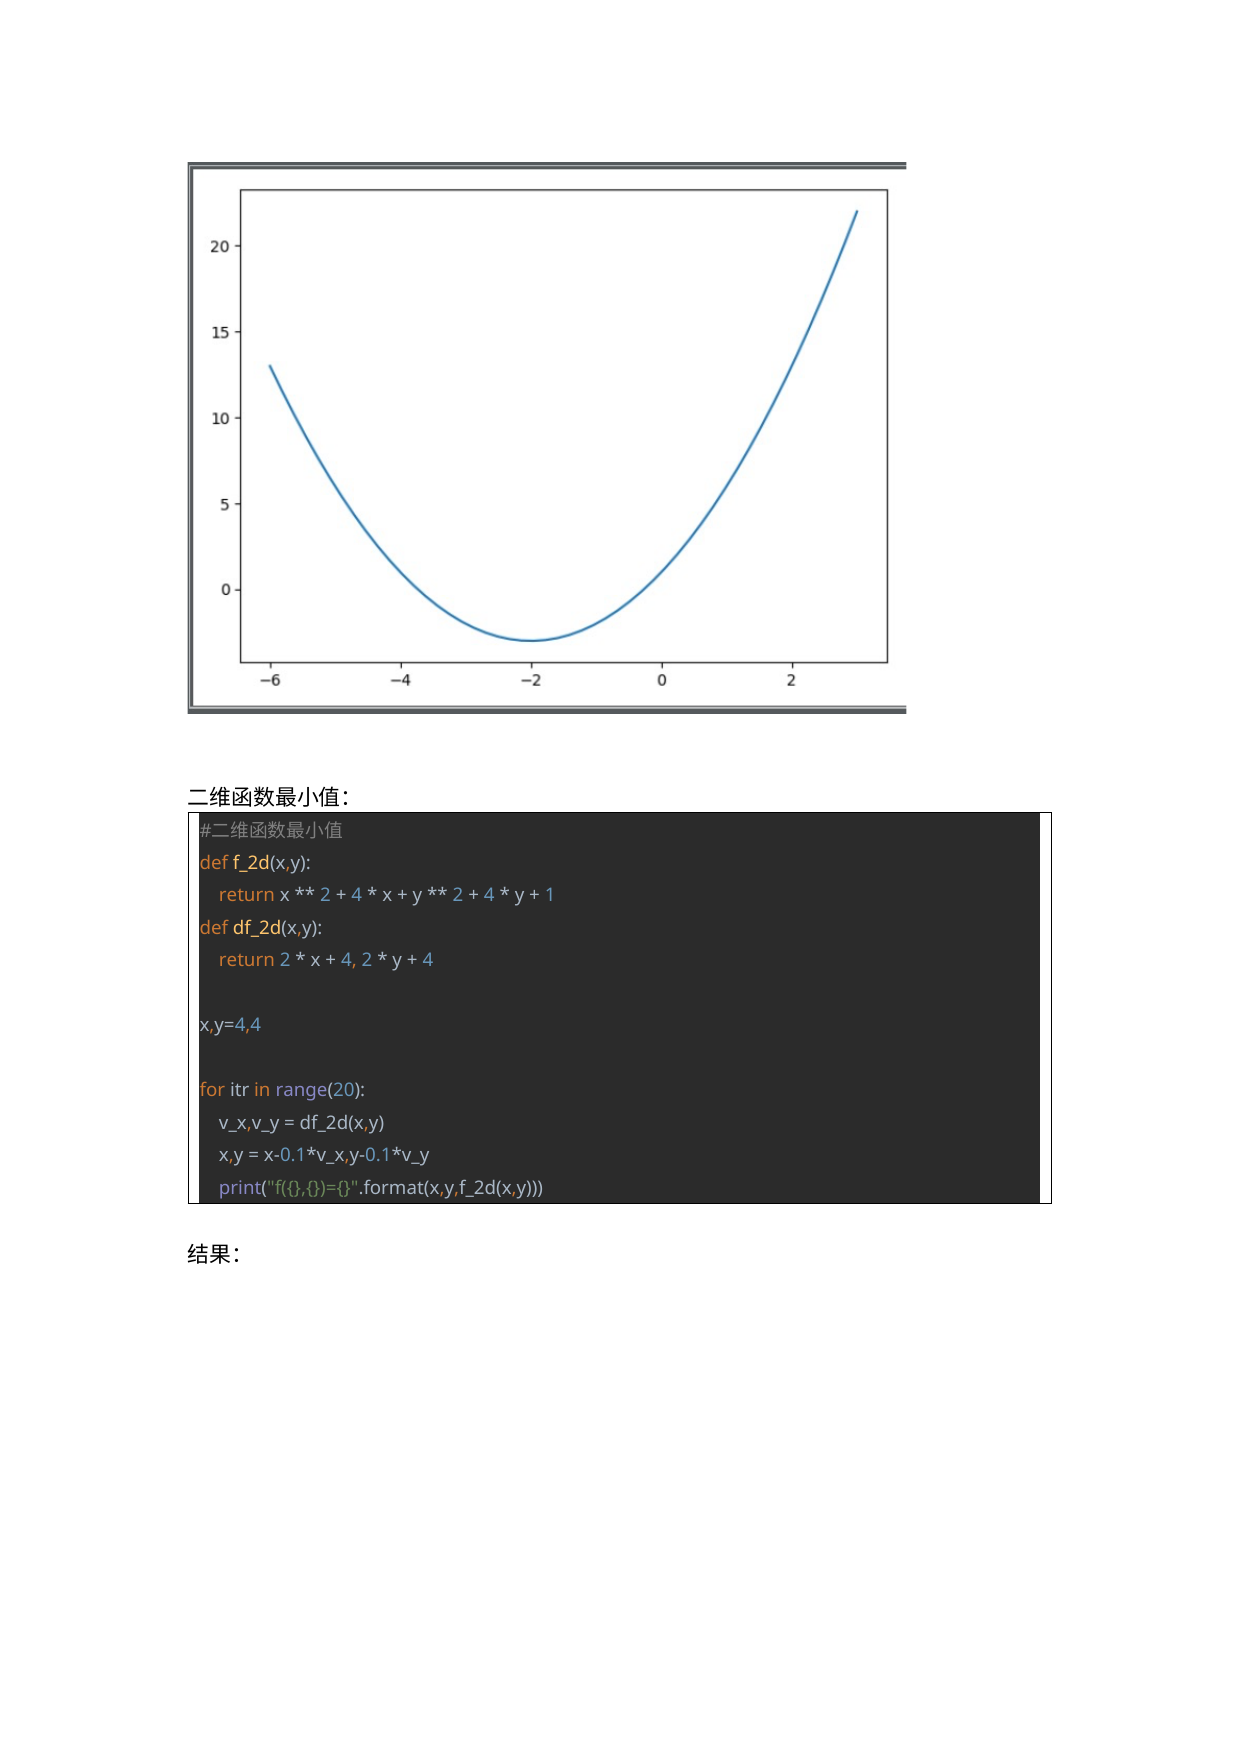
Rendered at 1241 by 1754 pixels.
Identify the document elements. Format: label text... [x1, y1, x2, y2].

text 二维函数最小值： [187, 779, 1053, 812]
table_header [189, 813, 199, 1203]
text 结果： [187, 1237, 1053, 1269]
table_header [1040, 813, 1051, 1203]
picture [187, 162, 907, 714]
